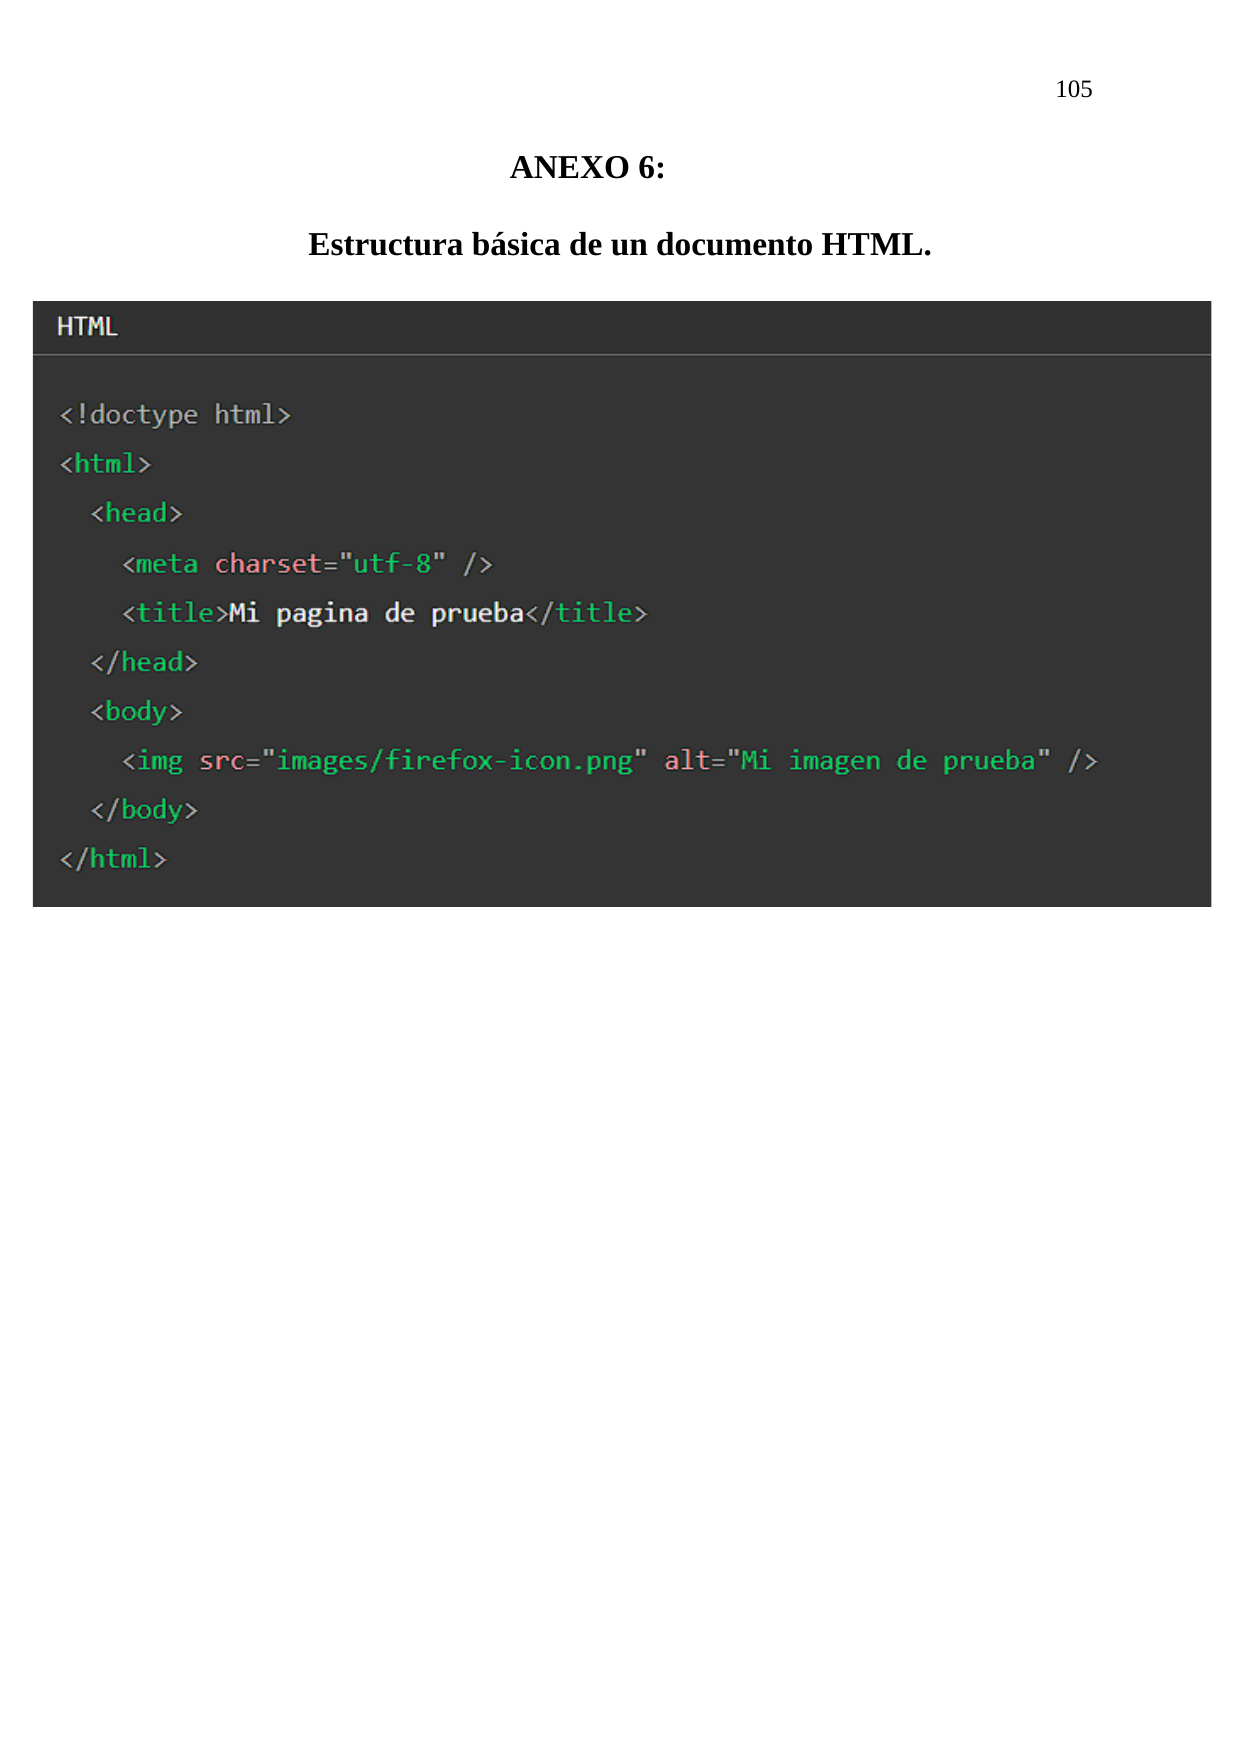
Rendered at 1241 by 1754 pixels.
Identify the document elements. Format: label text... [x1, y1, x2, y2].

text ANEXO 6: [148, 148, 1092, 186]
text Estructura básica de un documento HTML. [148, 224, 1092, 263]
picture [32, 301, 1212, 907]
